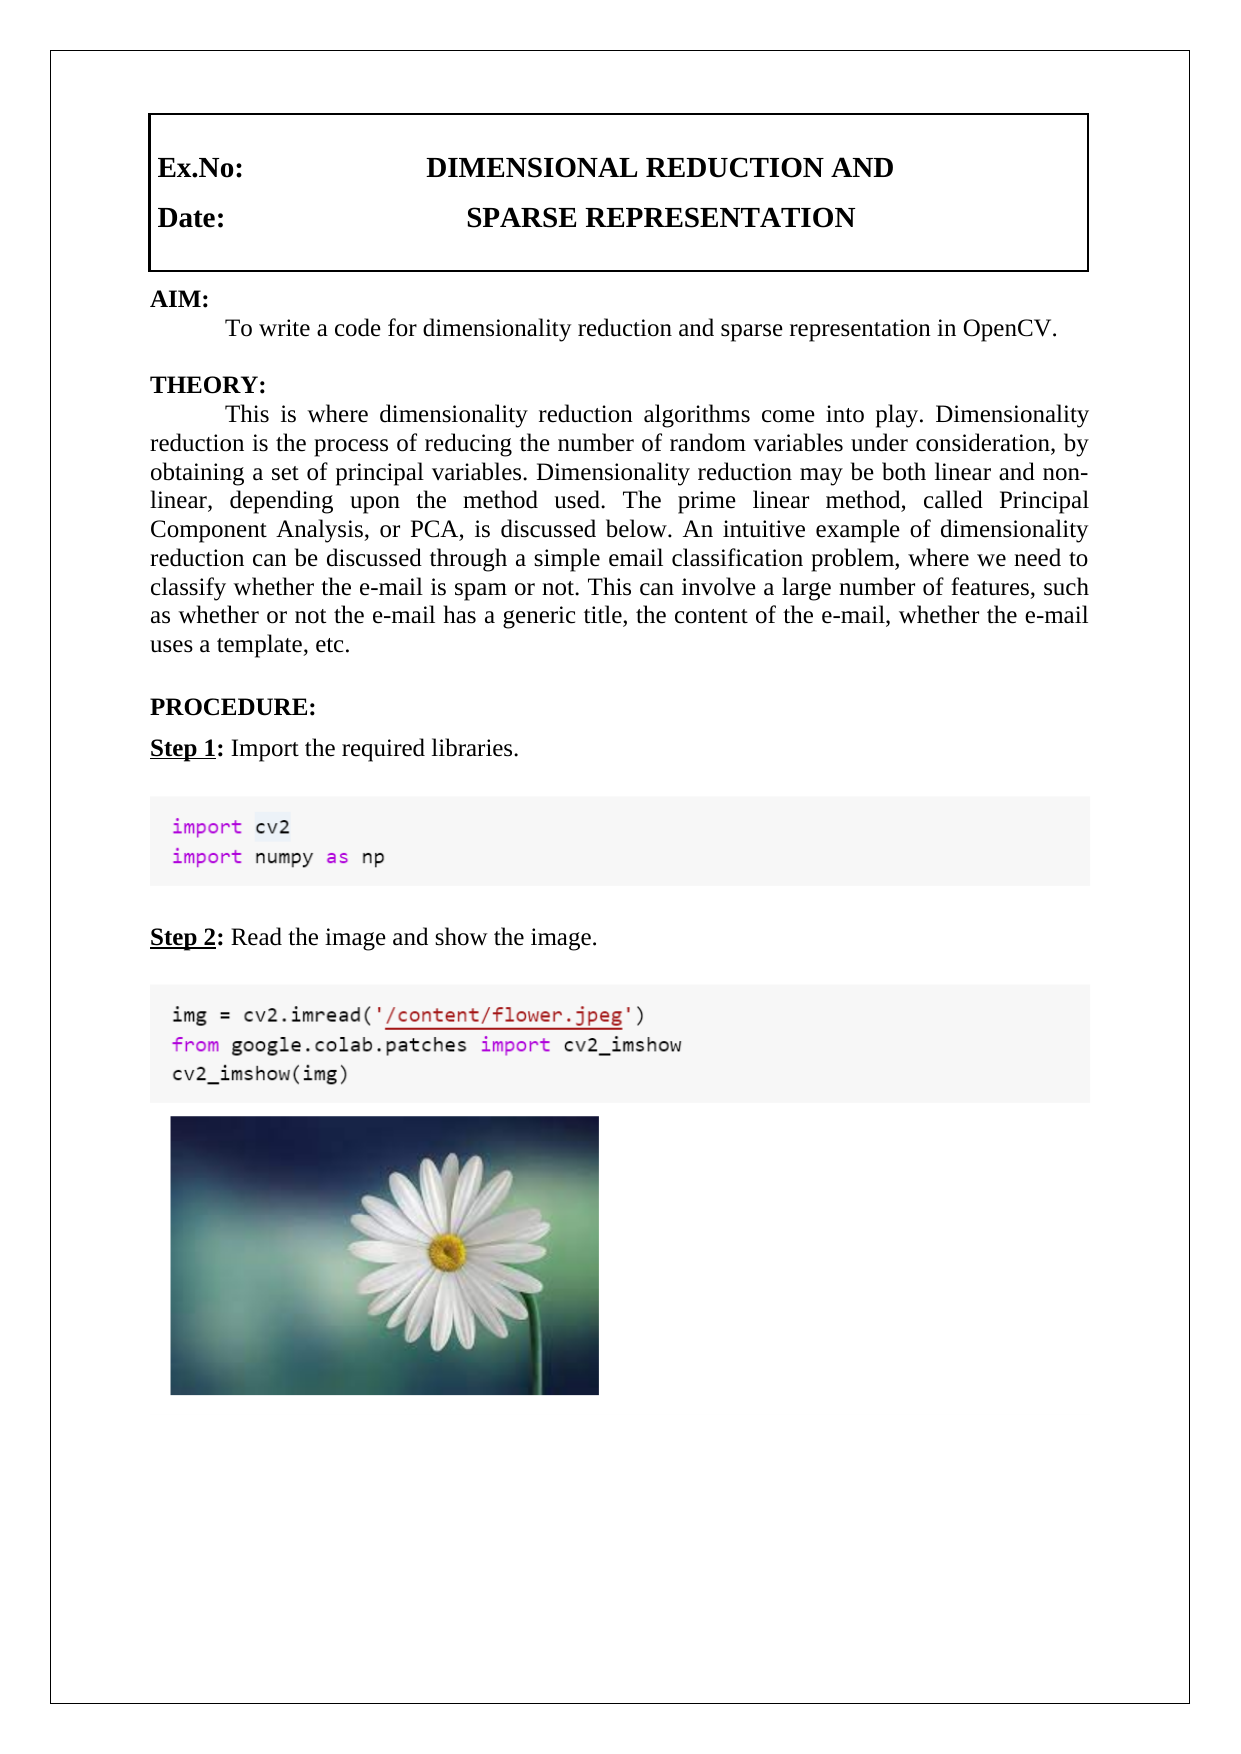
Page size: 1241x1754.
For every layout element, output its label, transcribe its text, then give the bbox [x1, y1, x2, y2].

text PROCEDURE: [150, 686, 1090, 720]
text Ex.No: DIMENSIONAL REDUCTION AND [150, 150, 1090, 183]
picture [150, 780, 1091, 904]
text THEORY: [150, 370, 1090, 399]
text AIM: [150, 284, 1090, 313]
text Date: SPARSE REPRESENTATION [150, 200, 1090, 234]
text Step 1: Import the required libraries. [150, 733, 1090, 762]
picture [150, 970, 1091, 1415]
text To write a code for dimensionality reduction and sparse representation in OpenCV. [150, 313, 1090, 342]
text This is where dimensionality reduction algorithms come into play. Dimensionality reduction is the process of reducing the number of random variables under consideration, by obtaining a set of principal variables. Dimensionality reduction may be both linear and non-linear, depending upon the method used. The prime linear method, called Principal Component Analysis, or PCA, is discussed below. An intuitive example of dimensionality reduction can be discussed through a simple email classification problem, where we need to classify whether the e-mail is spam or not. This can involve a large number of features, such as whether or not the e-mail has a generic title, the content of the e-mail, whether the e-mail uses a template, etc. [150, 399, 1090, 658]
text Step 2: Read the image and show the image. [150, 922, 1090, 951]
